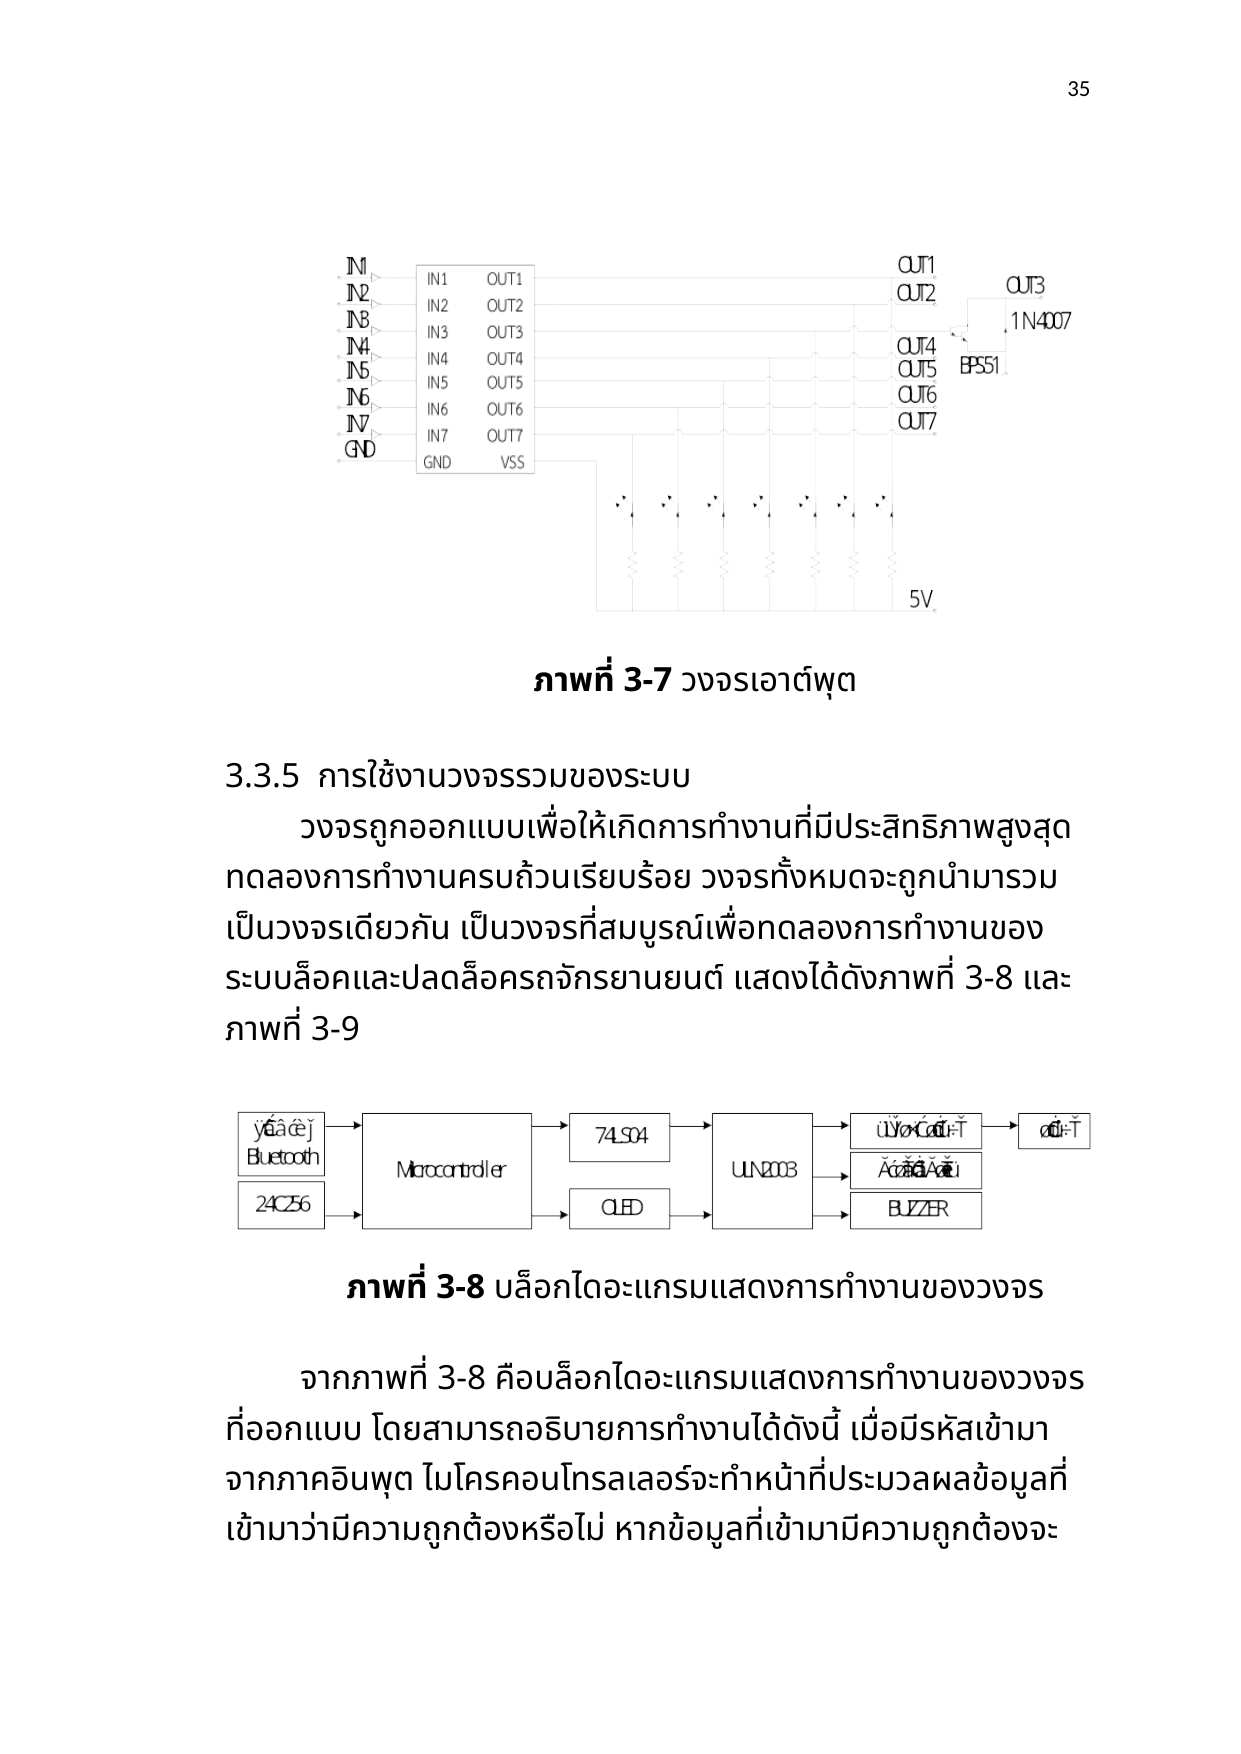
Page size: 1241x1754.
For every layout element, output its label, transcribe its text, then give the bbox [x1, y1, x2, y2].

text วงจรถูกออกแบบเพื่อให้เกิดการทำงานที่มีประสิทธิภาพสูงสุด ทดลองการทำงานครบถ้วนเรียบร้อย วงจรทั้งหมดจะถูกนำมารวมเป็นวงจรเดียวกัน เป็นวงจรที่สมบูรณ์เพื่อทดลองการทำงานของระบบล็อคและปลดล็อครถจักรยานยนต์ แสดงได้ดังภาพที่ 3-8 และภาพที่ 3-9 [225, 803, 1090, 1055]
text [225, 1354, 1090, 1556]
text ภาพที่ 3-8 บล็อกไดอะแกรมแสดงการทำงานของวงจร [225, 1263, 1090, 1314]
text ภาพที่ 3-7 วงจรเอาต์พุต [225, 656, 1090, 707]
text 3.3.5 การใช้งานวงจรรวมของระบบ [225, 752, 1090, 803]
